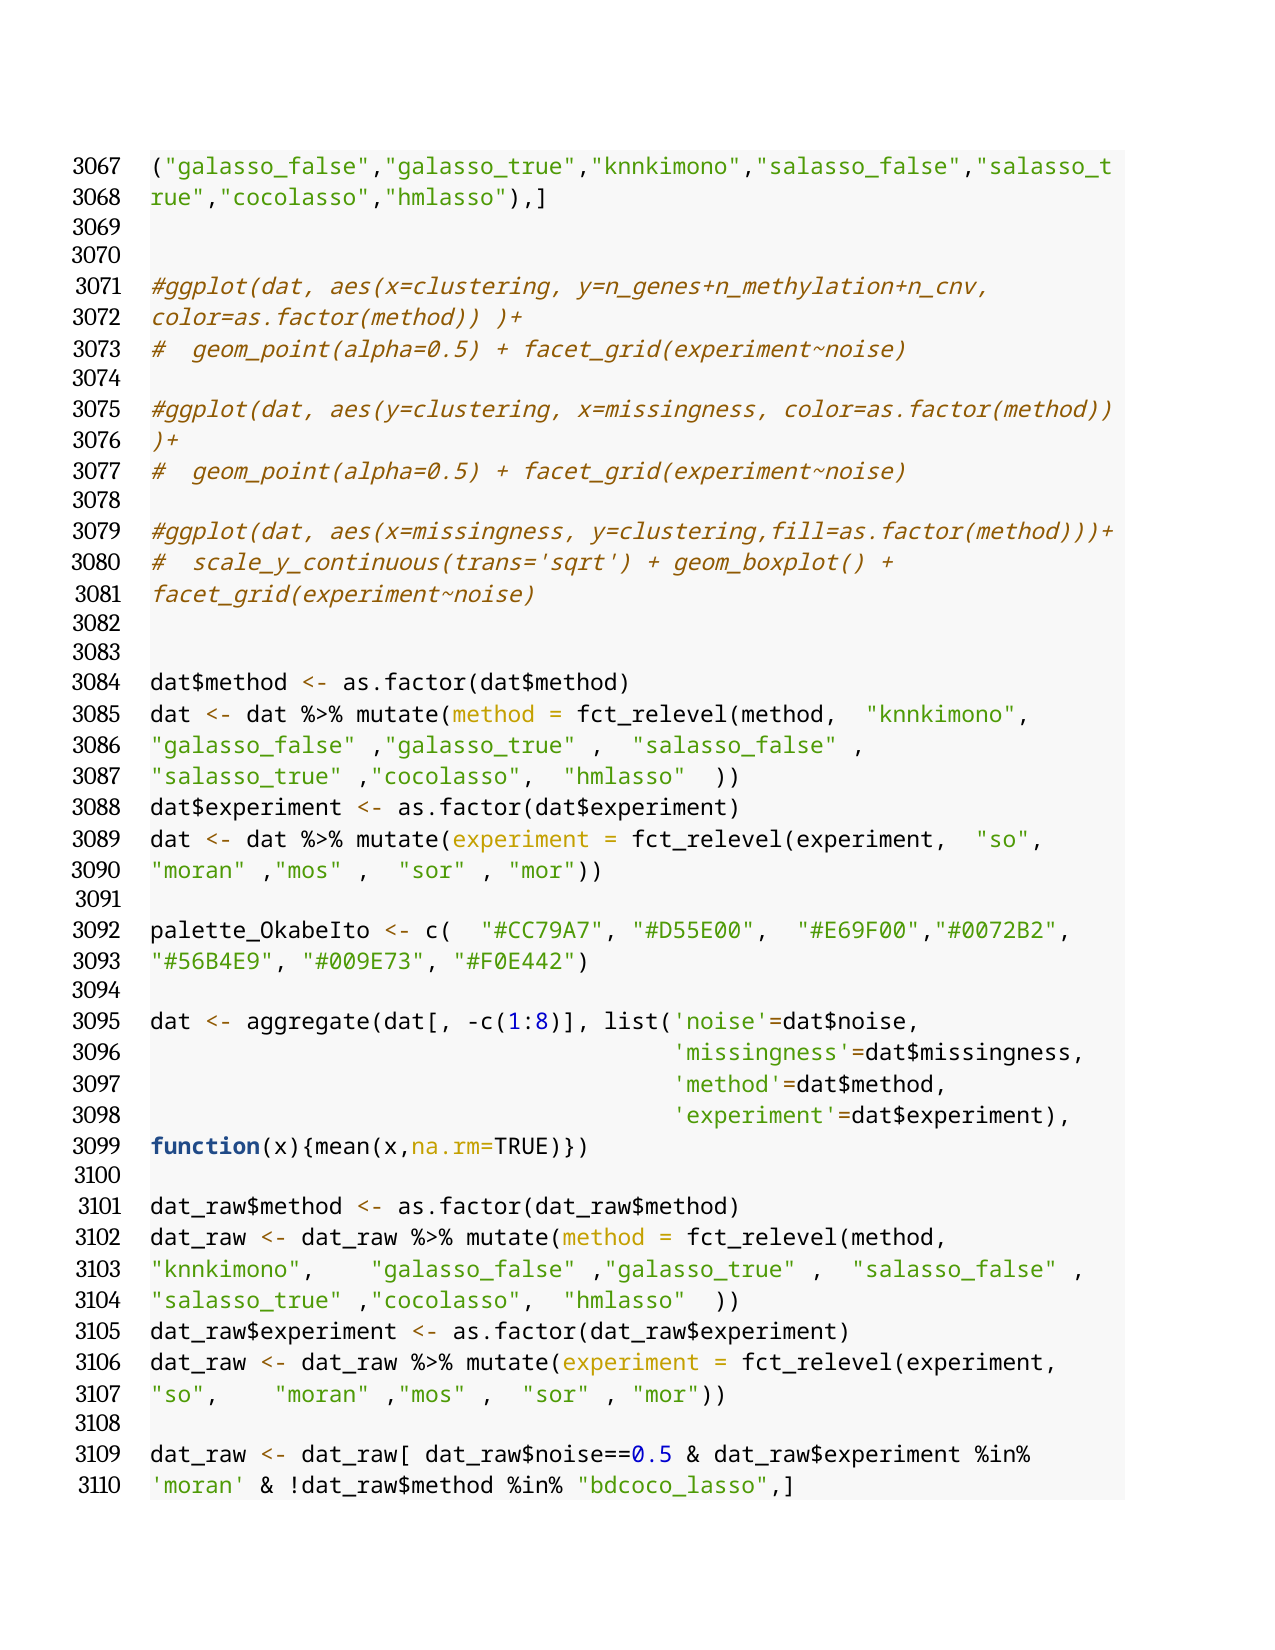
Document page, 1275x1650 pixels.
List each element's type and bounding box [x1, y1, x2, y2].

text [150, 150, 1125, 1500]
